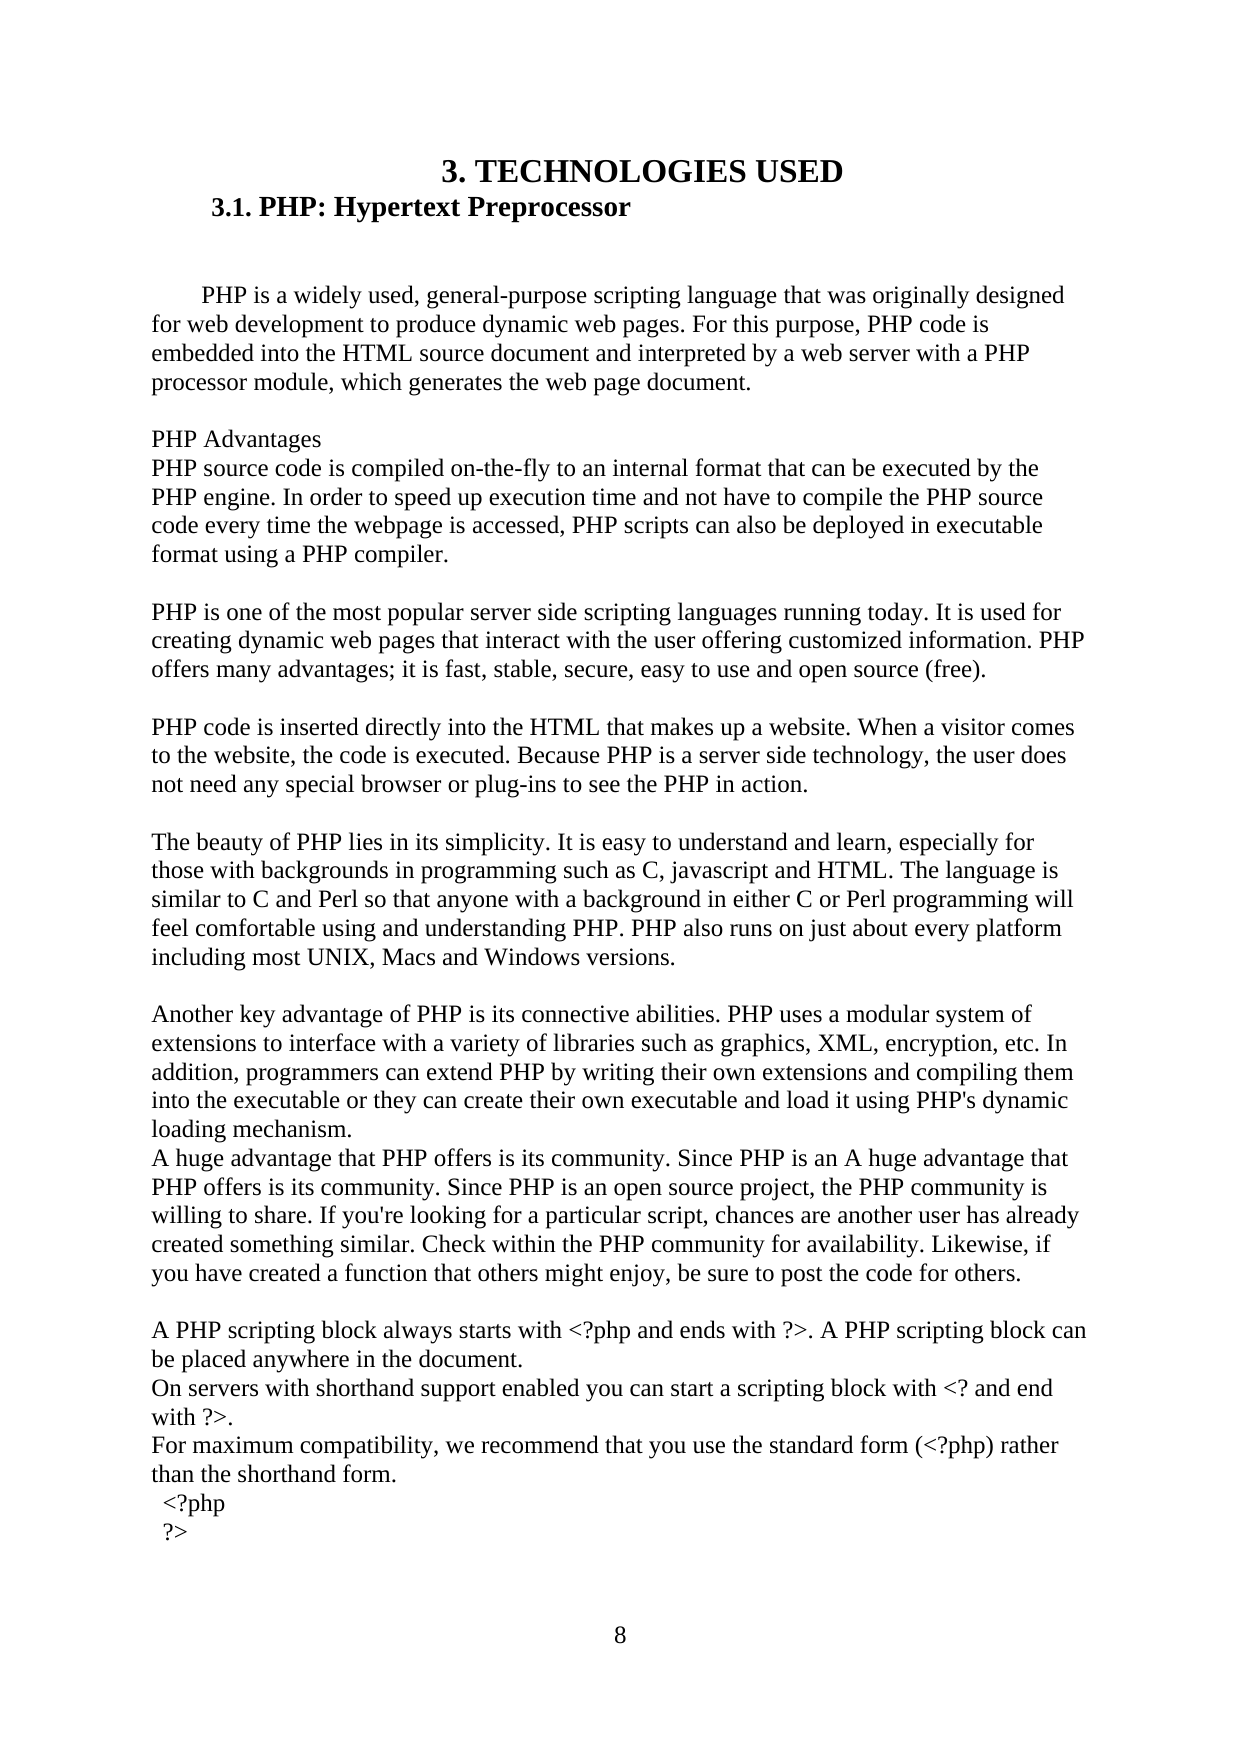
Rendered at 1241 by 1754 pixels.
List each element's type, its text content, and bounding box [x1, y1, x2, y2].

text PHP is one of the most popular server side scripting languages running today. It is used for creating dynamic web pages that interact with the user offering customized information. PHP offers many advantages; it is fast, stable, secure, easy to use and open source (free). [151, 597, 1089, 683]
text PHP Advantages [151, 424, 1089, 453]
text PHP is a widely used, general-purpose scripting language that was originally designed for web development to produce dynamic web pages. For this purpose, PHP code is embedded into the HTML source document and interpreted by a web server with a PHP processor module, which generates the web page document. [151, 281, 1089, 396]
text Another key advantage of PHP is its connective abilities. PHP uses a modular system of extensions to interface with a variety of libraries such as graphics, XML, encryption, etc. In addition, programmers can extend PHP by writing their own extensions and compiling them into the executable or they can create their own executable and load it using PHP's dynamic loading mechanism. [151, 999, 1089, 1143]
text PHP code is inserted directly into the HTML that makes up a website. When a visitor comes to the website, the code is executed. Because PHP is a server side technology, the user does not need any special browser or plug-ins to see the PHP in action. [151, 712, 1089, 798]
table_header <?php ?> [151, 1488, 1089, 1546]
text A huge advantage that PHP offers is its community. Since PHP is an A huge advantage that PHP offers is its community. Since PHP is an open source project, the PHP community is willing to share. If you're looking for a particular script, chances are another user has already created something similar. Check within the PHP community for availability. Likewise, if you have created a function that others might enjoy, be sure to post the code for others. [151, 1143, 1089, 1287]
text On servers with shorthand support enabled you can start a scripting block with <? and end with ?>. [151, 1373, 1089, 1431]
subtitle 3.1. PHP: Hypertext Preprocessor [151, 189, 1089, 223]
subtitle 3. TECHNOLOGIES USED [151, 151, 1089, 189]
text The beauty of PHP lies in its simplicity. It is easy to understand and learn, especially for those with backgrounds in programming such as C, javascript and HTML. The language is similar to C and Perl so that anyone with a background in either C or Perl programming will feel comfortable using and understanding PHP. PHP also runs on just about every platform including most UNIX, Macs and Windows versions. [151, 827, 1089, 971]
text A PHP scripting block always starts with <?php and ends with ?>. A PHP scripting block can be placed anywhere in the document. [151, 1316, 1089, 1373]
text For maximum compatibility, we recommend that you use the standard form (<?php) rather than the shorthand form. [151, 1431, 1089, 1488]
text PHP source code is compiled on-the-fly to an internal format that can be executed by the PHP engine. In order to speed up execution time and not have to compile the PHP source code every time the webpage is accessed, PHP scripts can also be deployed in executable format using a PHP compiler. [151, 453, 1089, 568]
